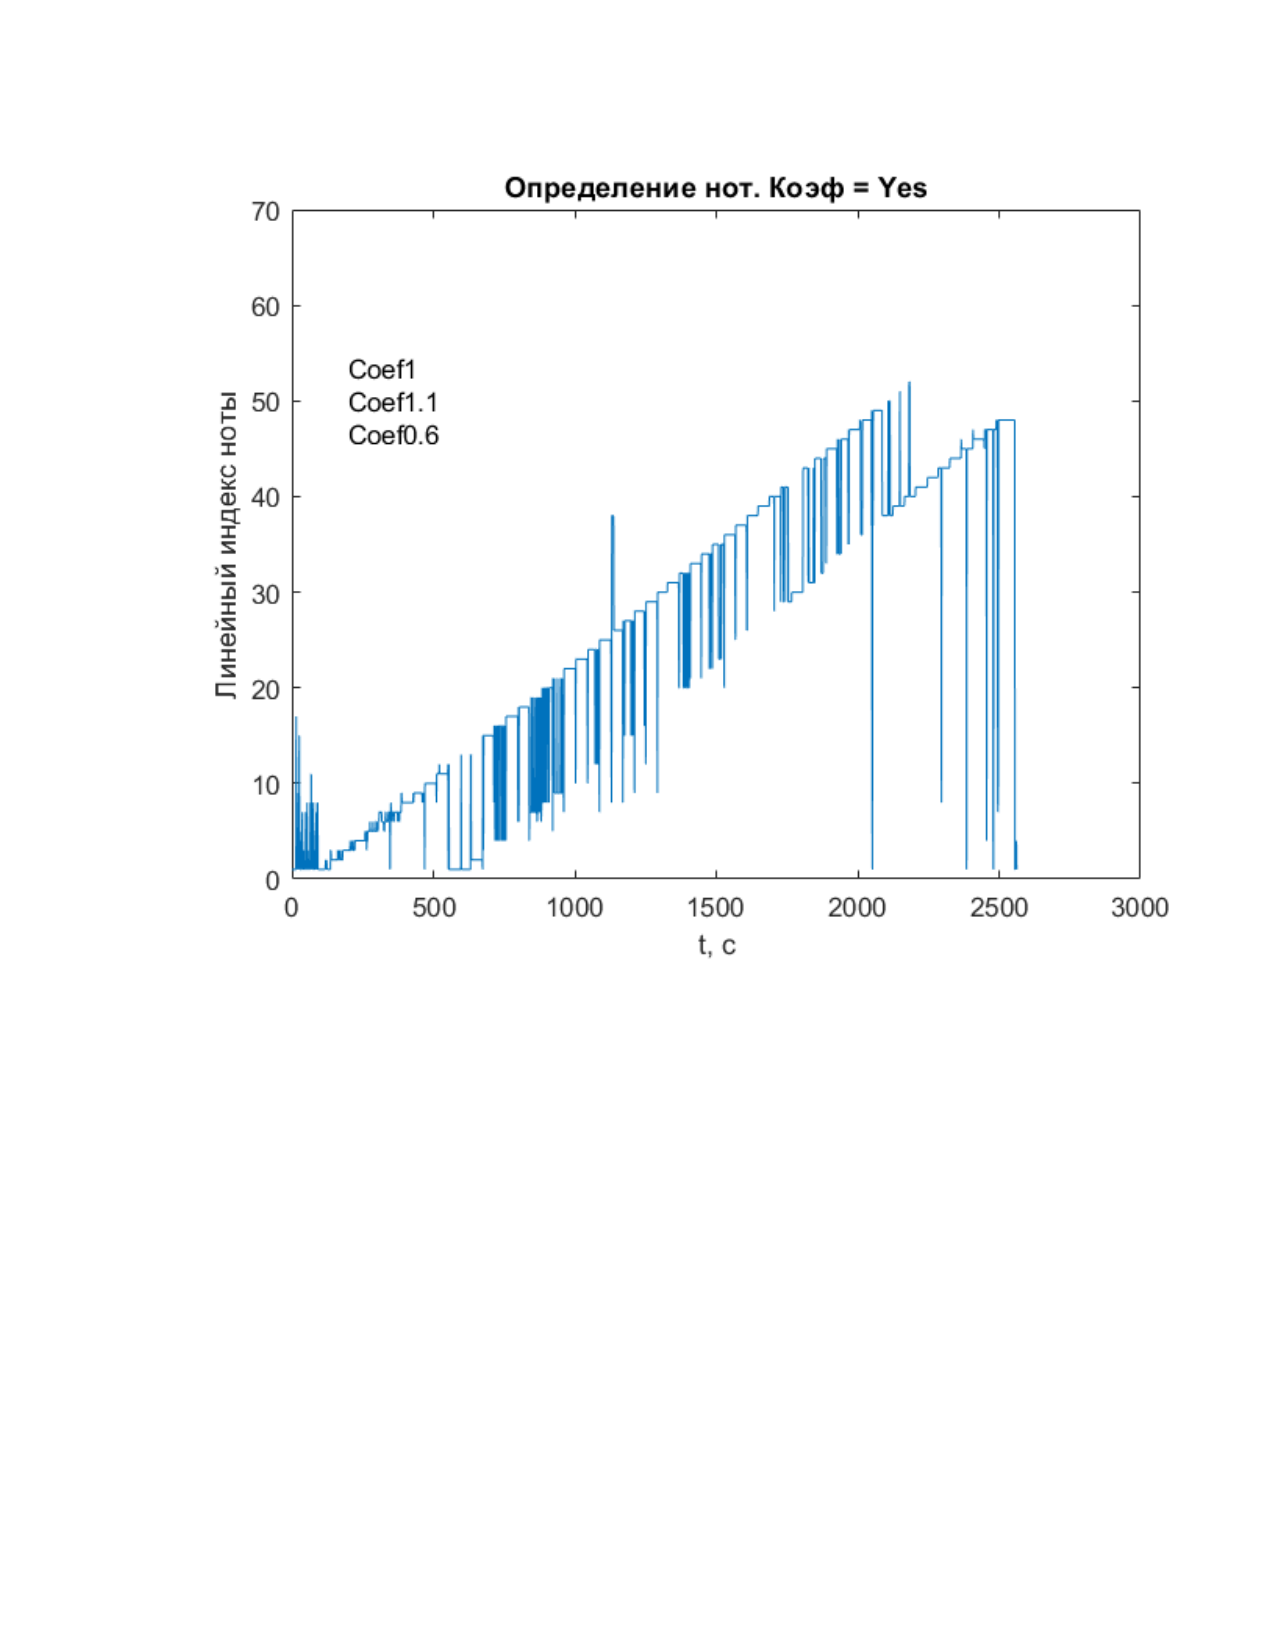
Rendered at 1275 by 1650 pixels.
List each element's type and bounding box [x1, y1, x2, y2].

picture [150, 150, 1244, 970]
